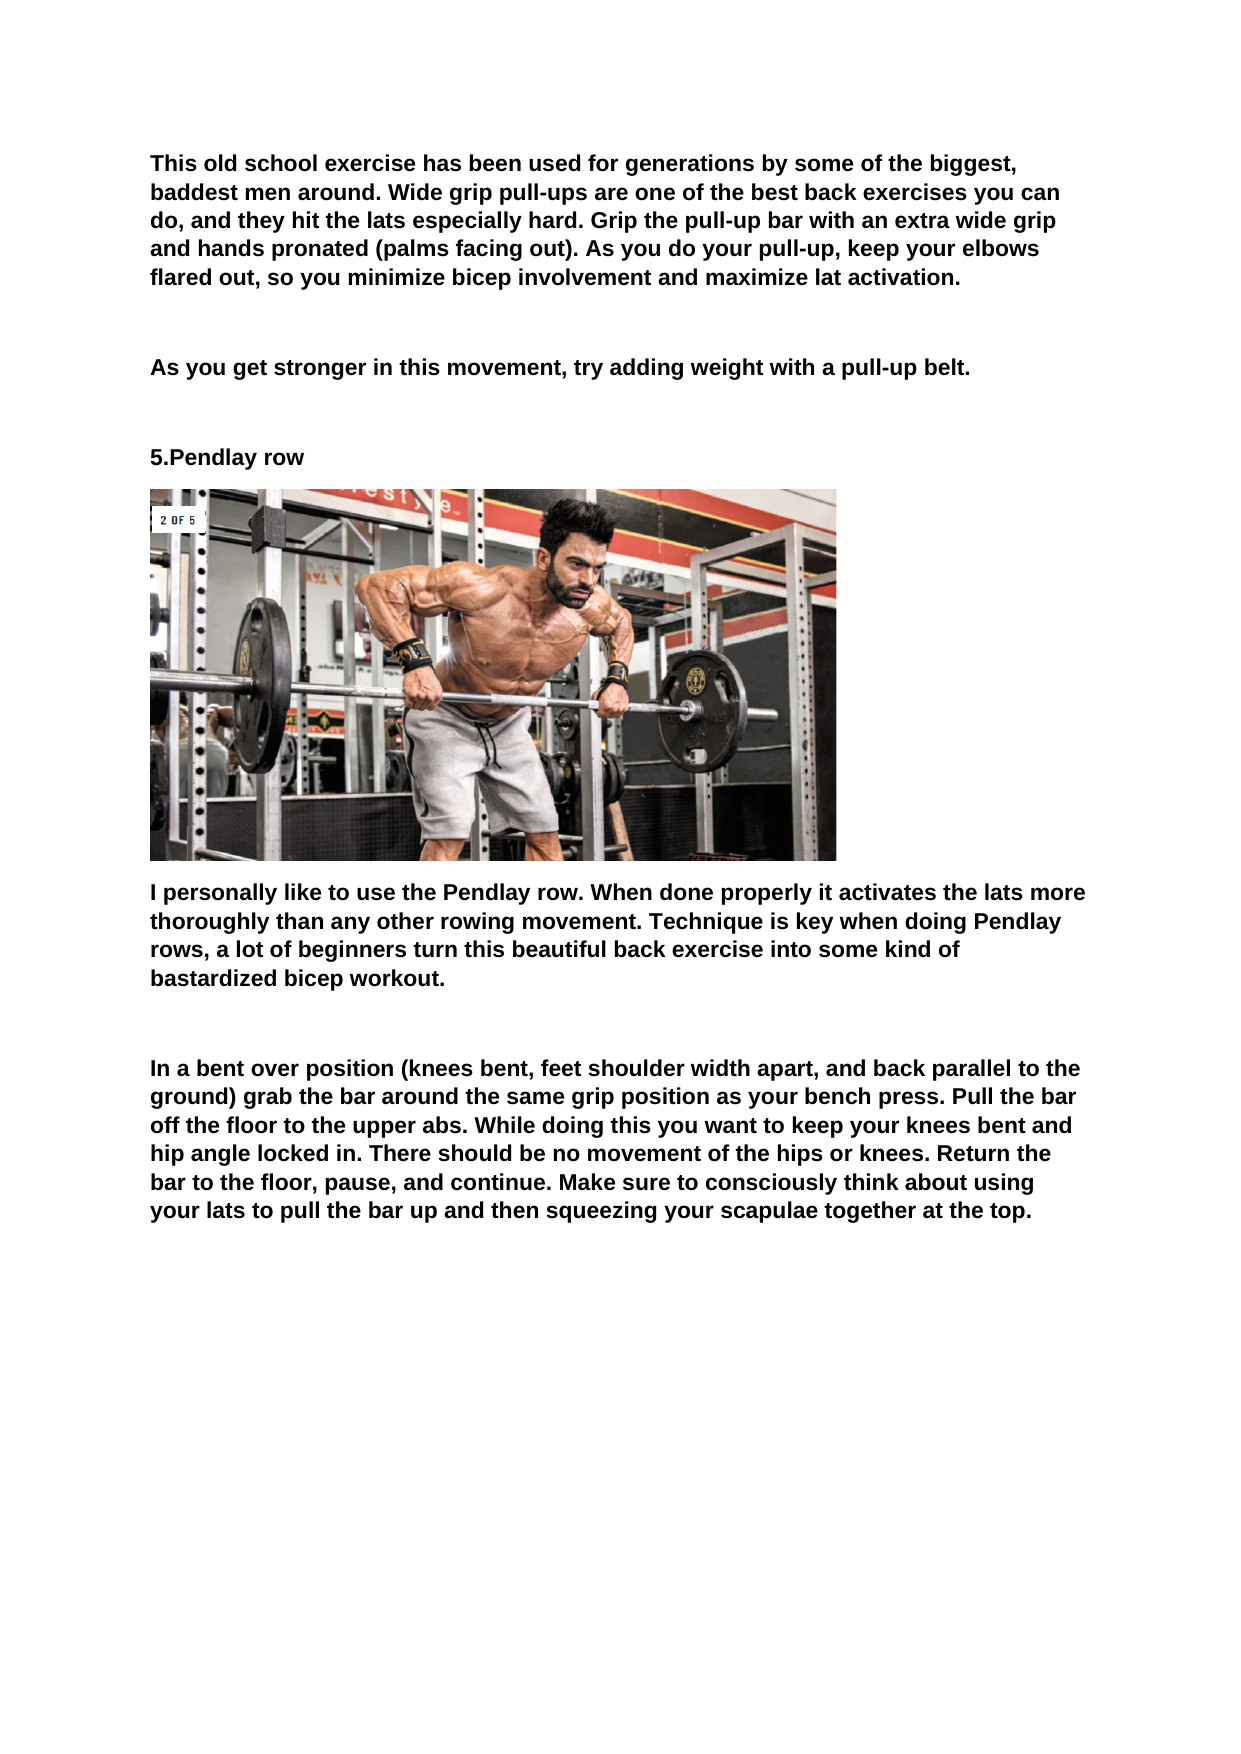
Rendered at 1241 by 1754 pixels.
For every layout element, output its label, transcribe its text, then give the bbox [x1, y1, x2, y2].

text As you get stronger in this movement, try adding weight with a pull-up belt. [150, 354, 1090, 380]
text 5.Pendlay row [150, 444, 1090, 471]
picture [150, 489, 837, 861]
text In a bent over position (knees bent, feet shoulder width apart, and back parallel to the ground) grab the bar around the same grip position as your bench press. Pull the bar off the floor to the upper abs. While doing this you want to keep your knees bent and hip angle locked in. There should be no movement of the hips or knees. Return the bar to the floor, pause, and continue. Make sure to consciously think about using your lats to pull the bar up and then squeezing your scapulae together at the top. [150, 1055, 1090, 1223]
text I personally like to use the Pendlay row. When done properly it activates the lats more thoroughly than any other rowing movement. Technique is key when doing Pendlay rows, a lot of beginners turn this beautiful back exercise into some kind of bastardized bicep workout. [150, 879, 1090, 991]
text This old school exercise has been used for generations by some of the biggest, baddest men around. Wide grip pull-ups are one of the best back exercises you can do, and they hit the lats especially hard. Grip the pull-up bar with an extra wide grip and hands pronated (palms facing out). As you do your pull-up, keep your elbows flared out, so you minimize bicep involvement and maximize lat activation. [150, 150, 1090, 290]
